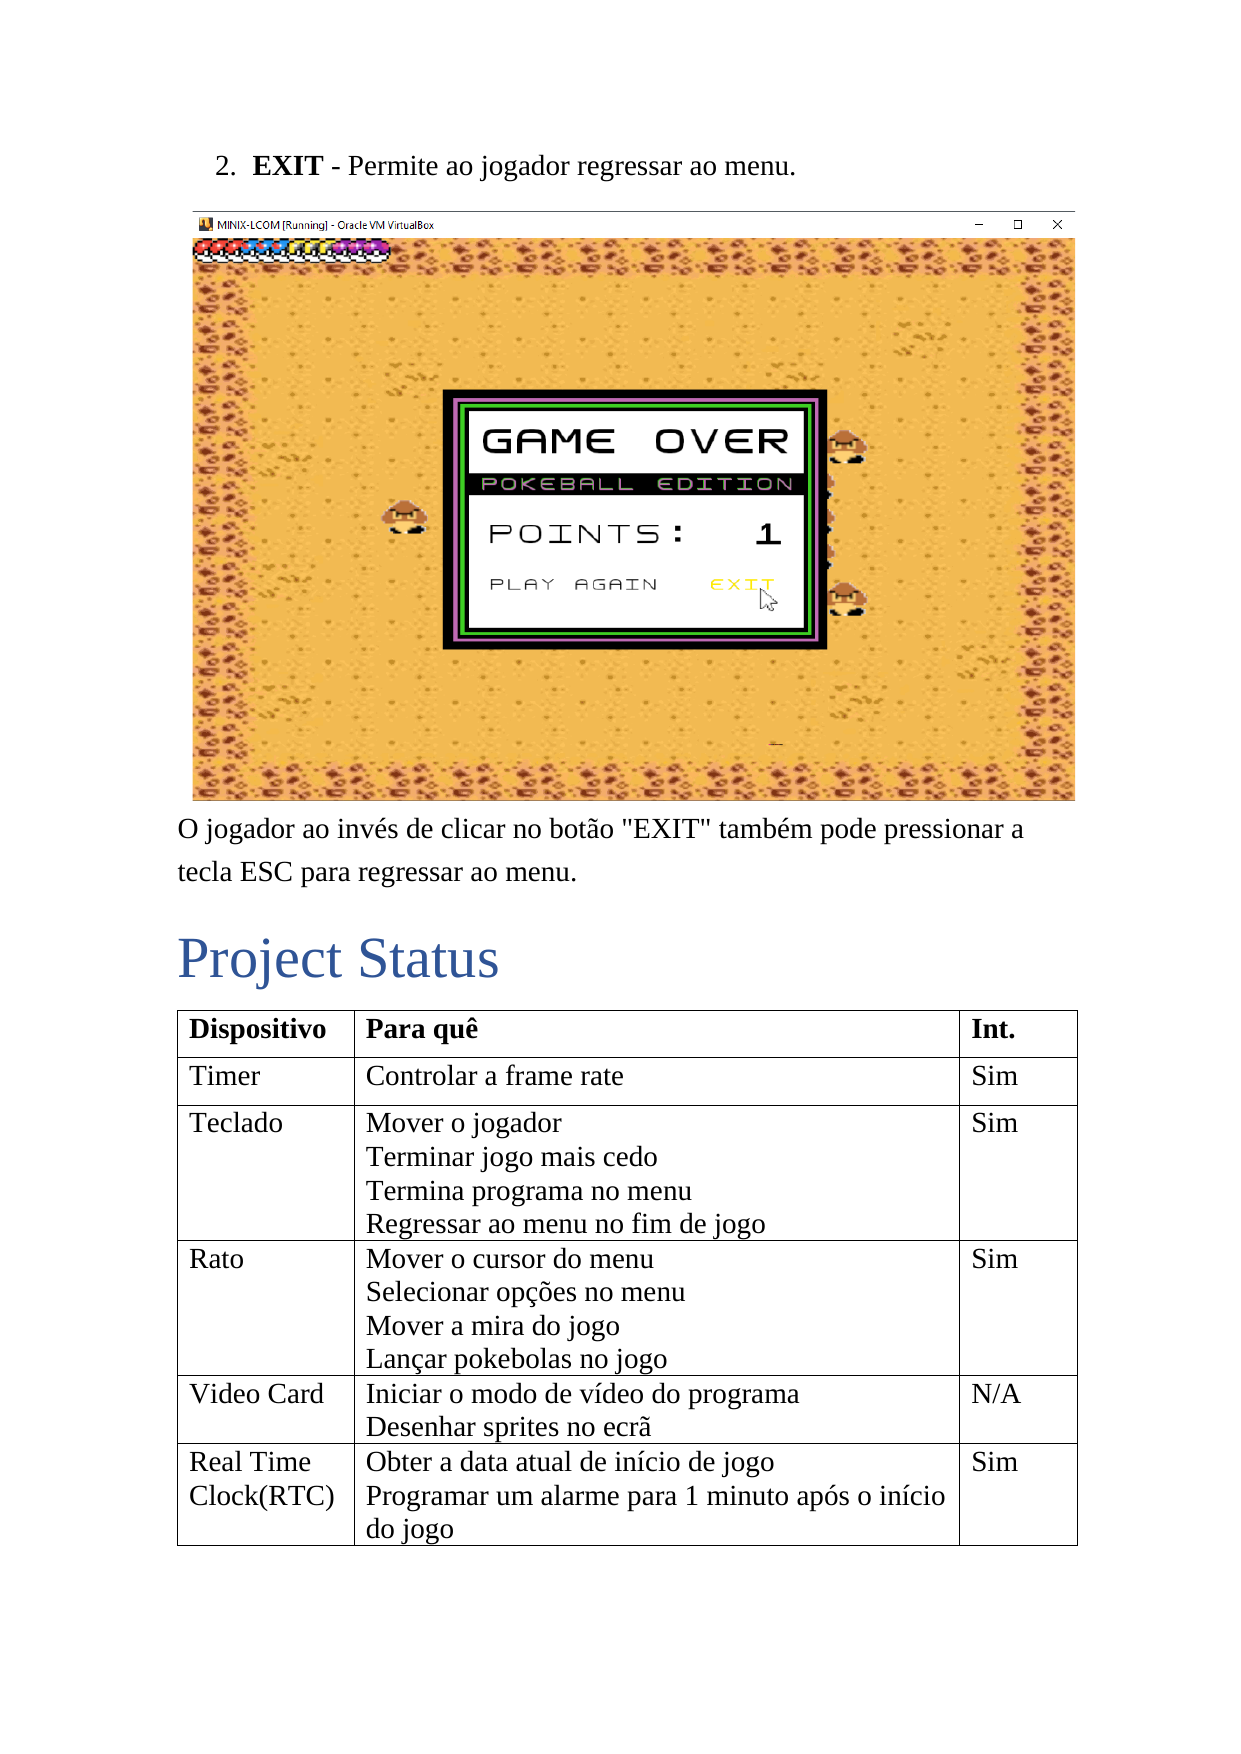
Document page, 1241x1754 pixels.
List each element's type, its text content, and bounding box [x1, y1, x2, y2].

table_header Dispositivo [178, 1011, 354, 1057]
table_cell Mover o cursor do menu Selecionar opções no menu Mover a mira do jogo Lançar pokebolas no jogo [355, 1241, 959, 1375]
table_cell Rato [178, 1241, 354, 1375]
table_cell Iniciar o modo de vídeo do programa Desenhar sprites no ecrã [355, 1376, 959, 1443]
table_cell Timer [178, 1058, 354, 1104]
table_cell Sim [960, 1106, 1077, 1240]
table_cell Sim [960, 1444, 1077, 1545]
table_cell Mover o jogador Terminar jogo mais cedo Termina programa no menu Regressar ao menu no fim de jogo [355, 1106, 959, 1240]
table_header Para quê [355, 1011, 959, 1057]
subtitle Project Status [177, 923, 1063, 990]
table_cell Real Time Clock(RTC) [178, 1444, 354, 1545]
list EXIT - Permite ao jogador regressar ao menu. [215, 148, 1063, 181]
picture [191, 211, 1075, 800]
table_cell N/A [960, 1376, 1077, 1443]
table_cell Sim [960, 1058, 1077, 1104]
table_cell Video Card [178, 1376, 354, 1443]
table_cell Sim [960, 1241, 1077, 1375]
table_cell Obter a data atual de início de jogo Programar um alarme para 1 minuto após o início do jogo [355, 1444, 959, 1545]
table_cell Controlar a frame rate [355, 1058, 959, 1104]
table_cell Teclado [178, 1106, 354, 1240]
table_header Int. [960, 1011, 1077, 1057]
